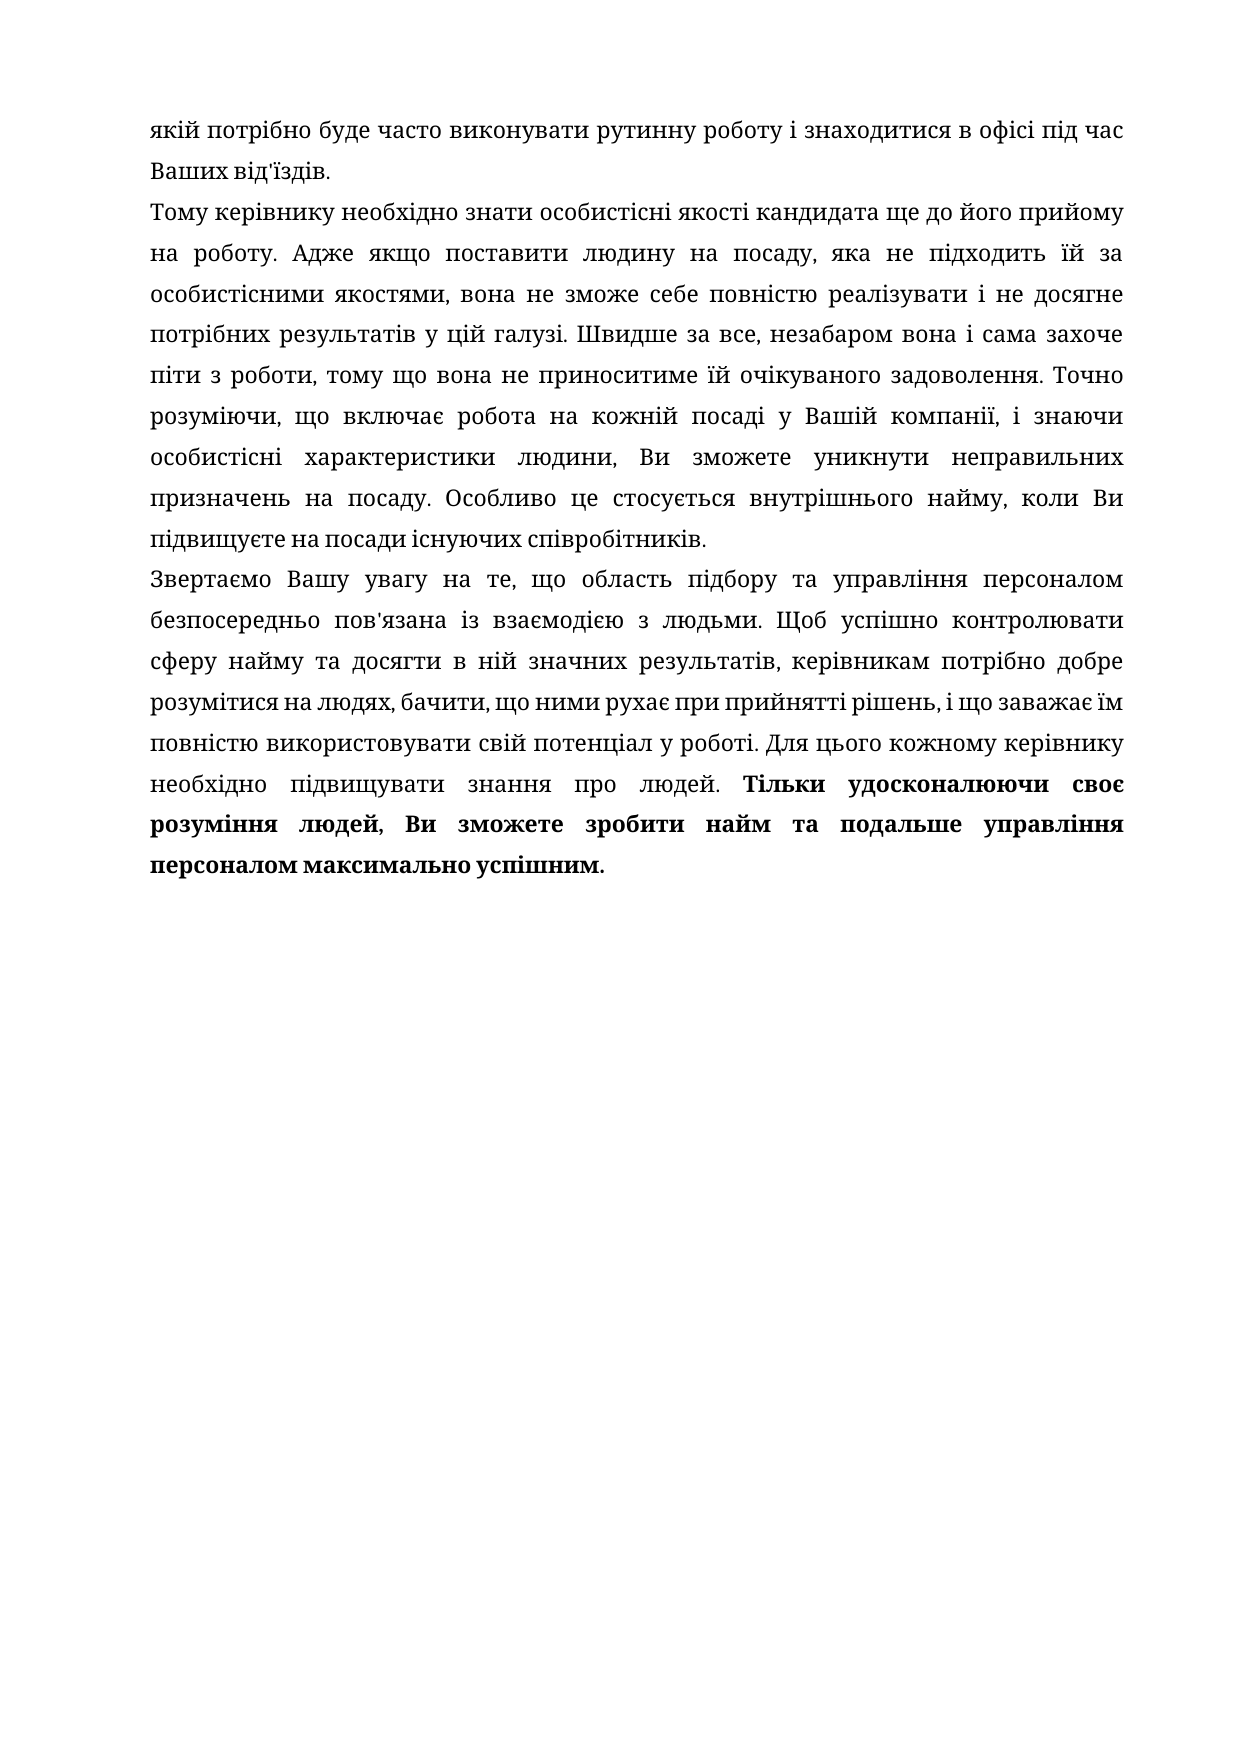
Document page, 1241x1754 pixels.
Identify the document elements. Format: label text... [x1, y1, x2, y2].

text Звертаємо Вашу увагу на те, що область підбору та управління персоналом безпосередньо пов'язана із взаємодією з людьми. Щоб успішно контролювати сферу найму та досягти в ній значних результатів, керівникам потрібно добре розумітися на людях, бачити, що ними рухає при прийнятті рішень, і що заважає їм повністю використовувати свій потенціал у роботі. Для цього кожному керівнику необхідно підвищувати знання про людей. Тільки удосконалюючи своє розуміння людей, Ви зможете зробити найм та подальше управління персоналом максимально успішним. [150, 567, 1124, 879]
text Тому керівнику необхідно знати особистісні якості кандидата ще до його прийому на роботу. Адже якщо поставити людину на посаду, яка не підходить їй за особистісними якостями, вона не зможе себе повністю реалізувати і не досягне потрібних результатів у цій галузі. Швидше за все, незабаром вона і сама захоче піти з роботи, тому що вона не приноситиме їй очікуваного задоволення. Точно розуміючи, що включає робота на кожній посаді у Вашій компанії, і знаючи особистісні характеристики людини, Ви зможете уникнути неправильних призначень на посаду. Особливо це стосується внутрішнього найму, коли Ви підвищуєте на посади існуючих співробітників. [150, 200, 1124, 553]
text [150, 118, 1124, 185]
